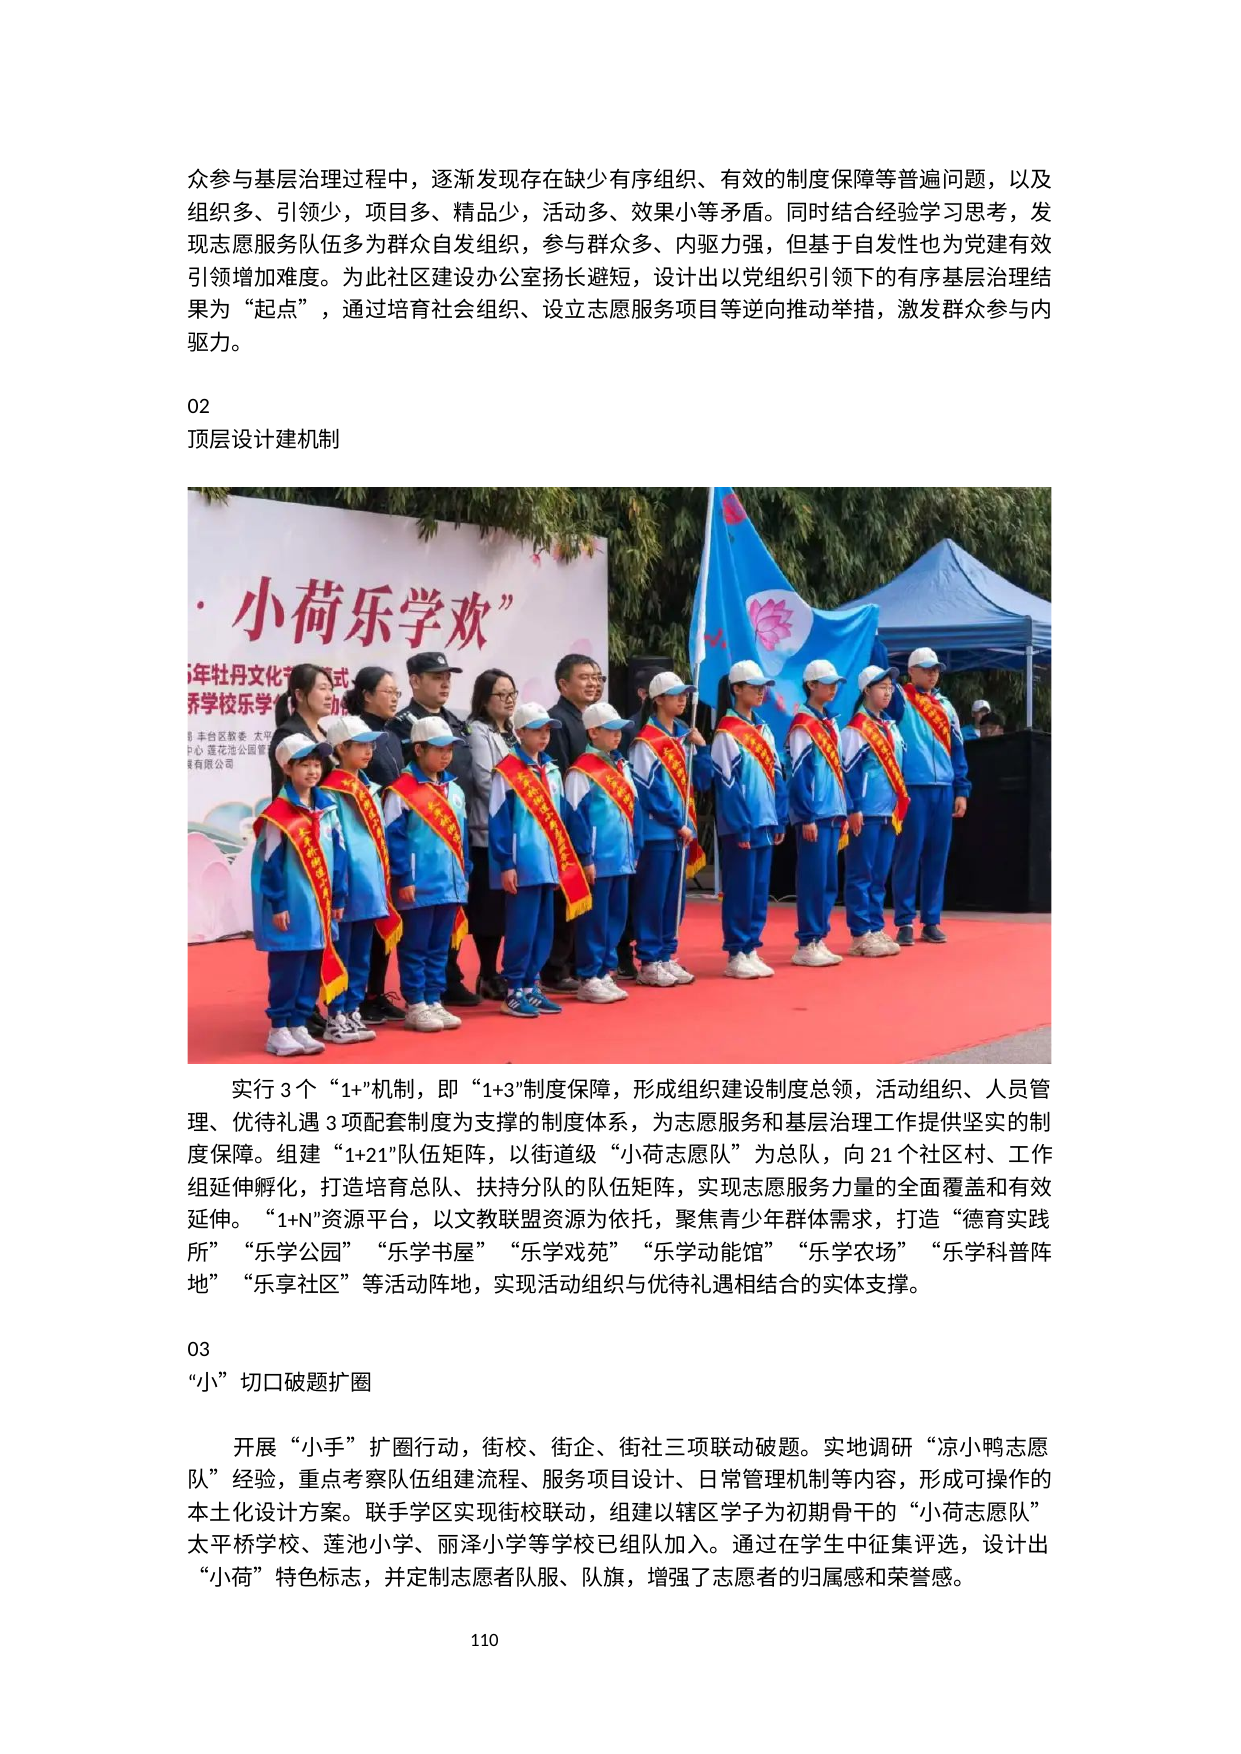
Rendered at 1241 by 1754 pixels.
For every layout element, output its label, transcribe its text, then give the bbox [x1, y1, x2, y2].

picture [187, 487, 1052, 1064]
text 顶层设计建机制 [187, 422, 1053, 454]
text 实行3个“1+”机制，即“1+3”制度保障，形成组织建设制度总领，活动组织、人员管理、优待礼遇3项配套制度为支撑的制度体系，为志愿服务和基层治理工作提供坚实的制度保障。组建“1+21”队伍矩阵，以街道级“小荷志愿队”为总队，向21个社区村、工作组延伸孵化，打造培育总队、扶持分队的队伍矩阵，实现志愿服务力量的全面覆盖和有效延伸。“1+N”资源平台，以文教联盟资源为依托，聚焦青少年群体需求，打造“德育实践所”“乐学公园”“乐学书屋”“乐学戏苑”“乐学动能馆”“乐学农场”“乐学科普阵地”“乐享社区”等活动阵地，实现活动组织与优待礼遇相结合的实体支撑。 [187, 1072, 1053, 1299]
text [187, 162, 1053, 357]
text 03 [187, 1299, 1053, 1364]
text 02 [187, 357, 1053, 422]
text “小”切口破题扩圈 [187, 1364, 1053, 1397]
text 开展“小手”扩圈行动，街校、街企、街社三项联动破题。实地调研“凉小鸭志愿队”经验，重点考察队伍组建流程、服务项目设计、日常管理机制等内容，形成可操作的本土化设计方案。联手学区实现街校联动，组建以辖区学子为初期骨干的“小荷志愿队”，太平桥学校、莲池小学、丽泽小学等学校已组队加入。通过在学生中征集评选，设计出“小荷”特色标志，并定制志愿者队服、队旗，增强了志愿者的归属感和荣誉感。 [187, 1429, 1053, 1592]
